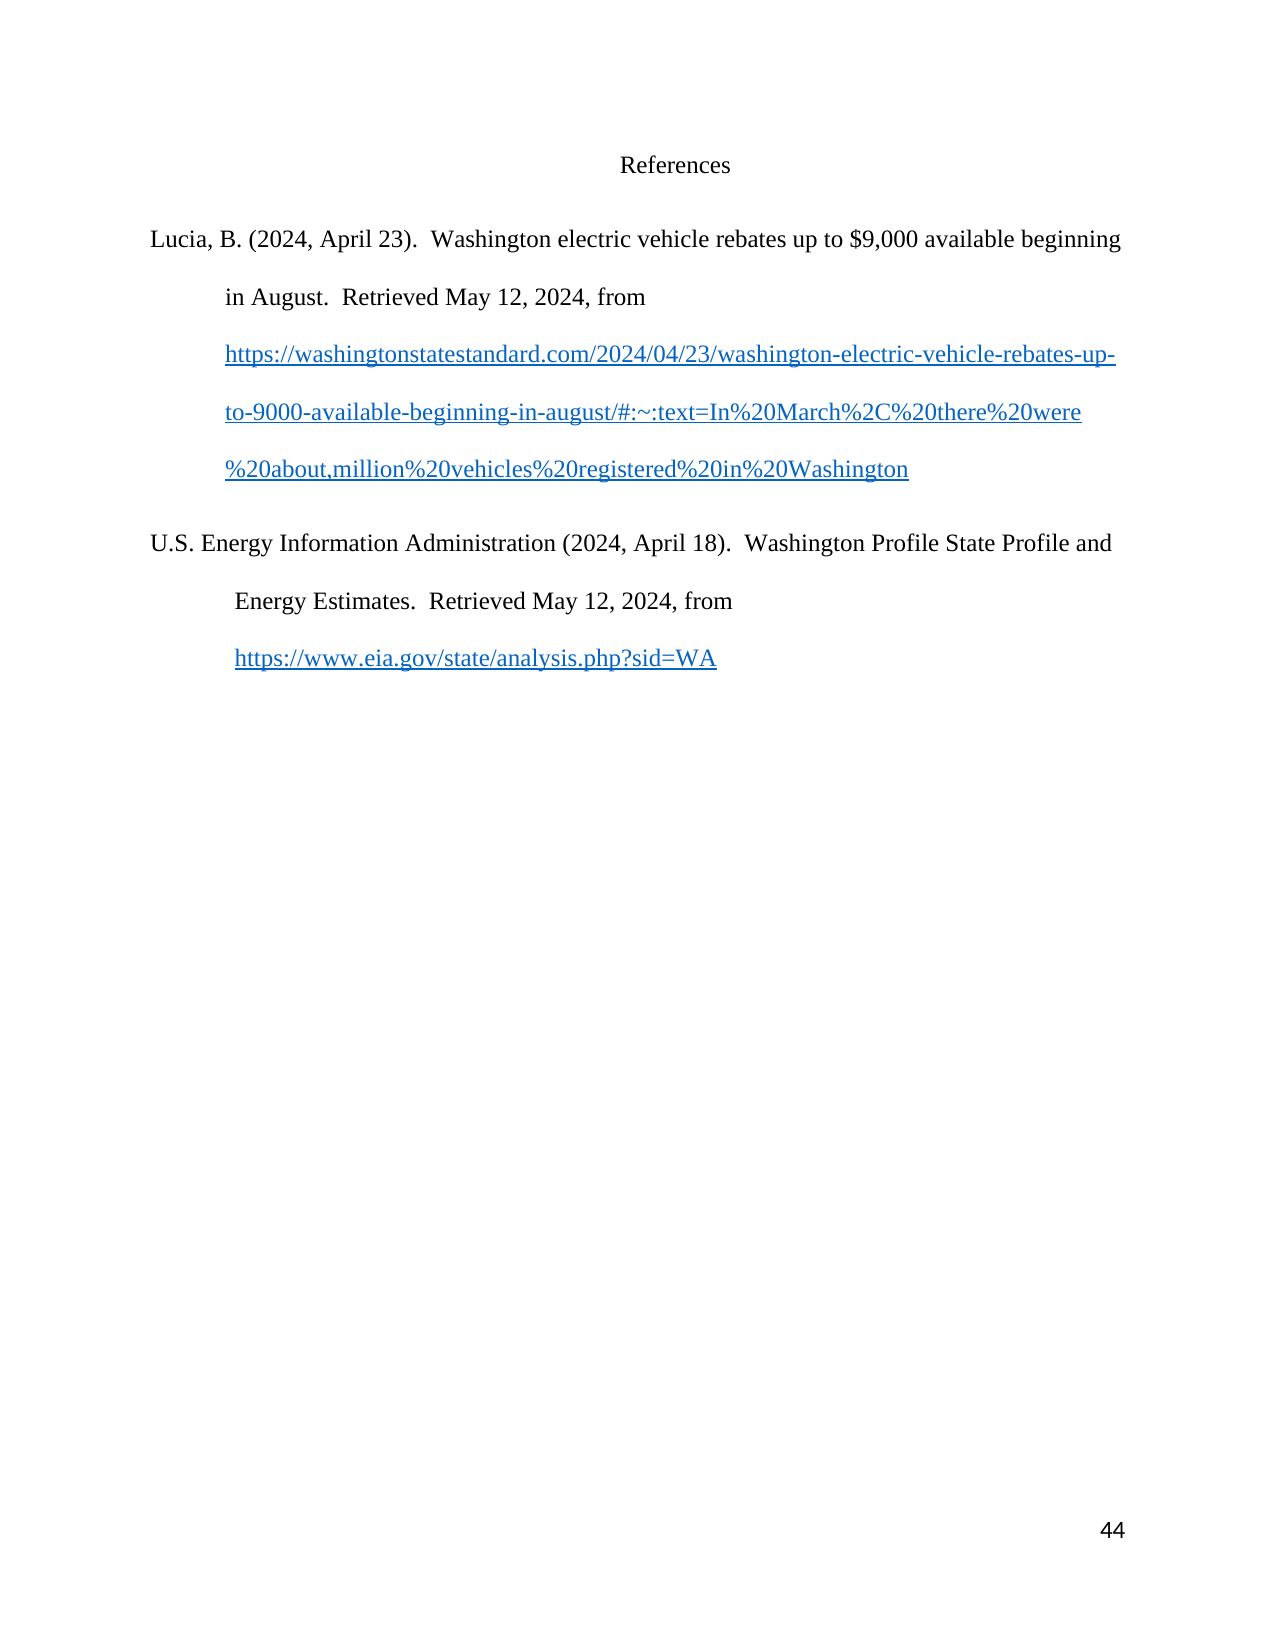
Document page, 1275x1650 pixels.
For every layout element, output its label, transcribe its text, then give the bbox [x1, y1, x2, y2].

text U.S. Energy Information Administration (2024, April 18). Washington Profile State Profile and Energy Estimates. Retrieved May 12, 2024, from https://www.eia.gov/state/analysis.php?sid=WA [150, 528, 1125, 672]
text Lucia, B. (2024, April 23). Washington electric vehicle rebates up to $9,000 available beginning in August. Retrieved May 12, 2024, from https://washingtonstatestandard.com/2024/04/23/washington-electric-vehicle-rebates-up-to-9000-available-beginning-in-august/#:~:text=In%20March%2C%20there%20were%20about,million%20vehicles%20registered%20in%20Washington [150, 224, 1125, 483]
text References [150, 150, 1125, 179]
